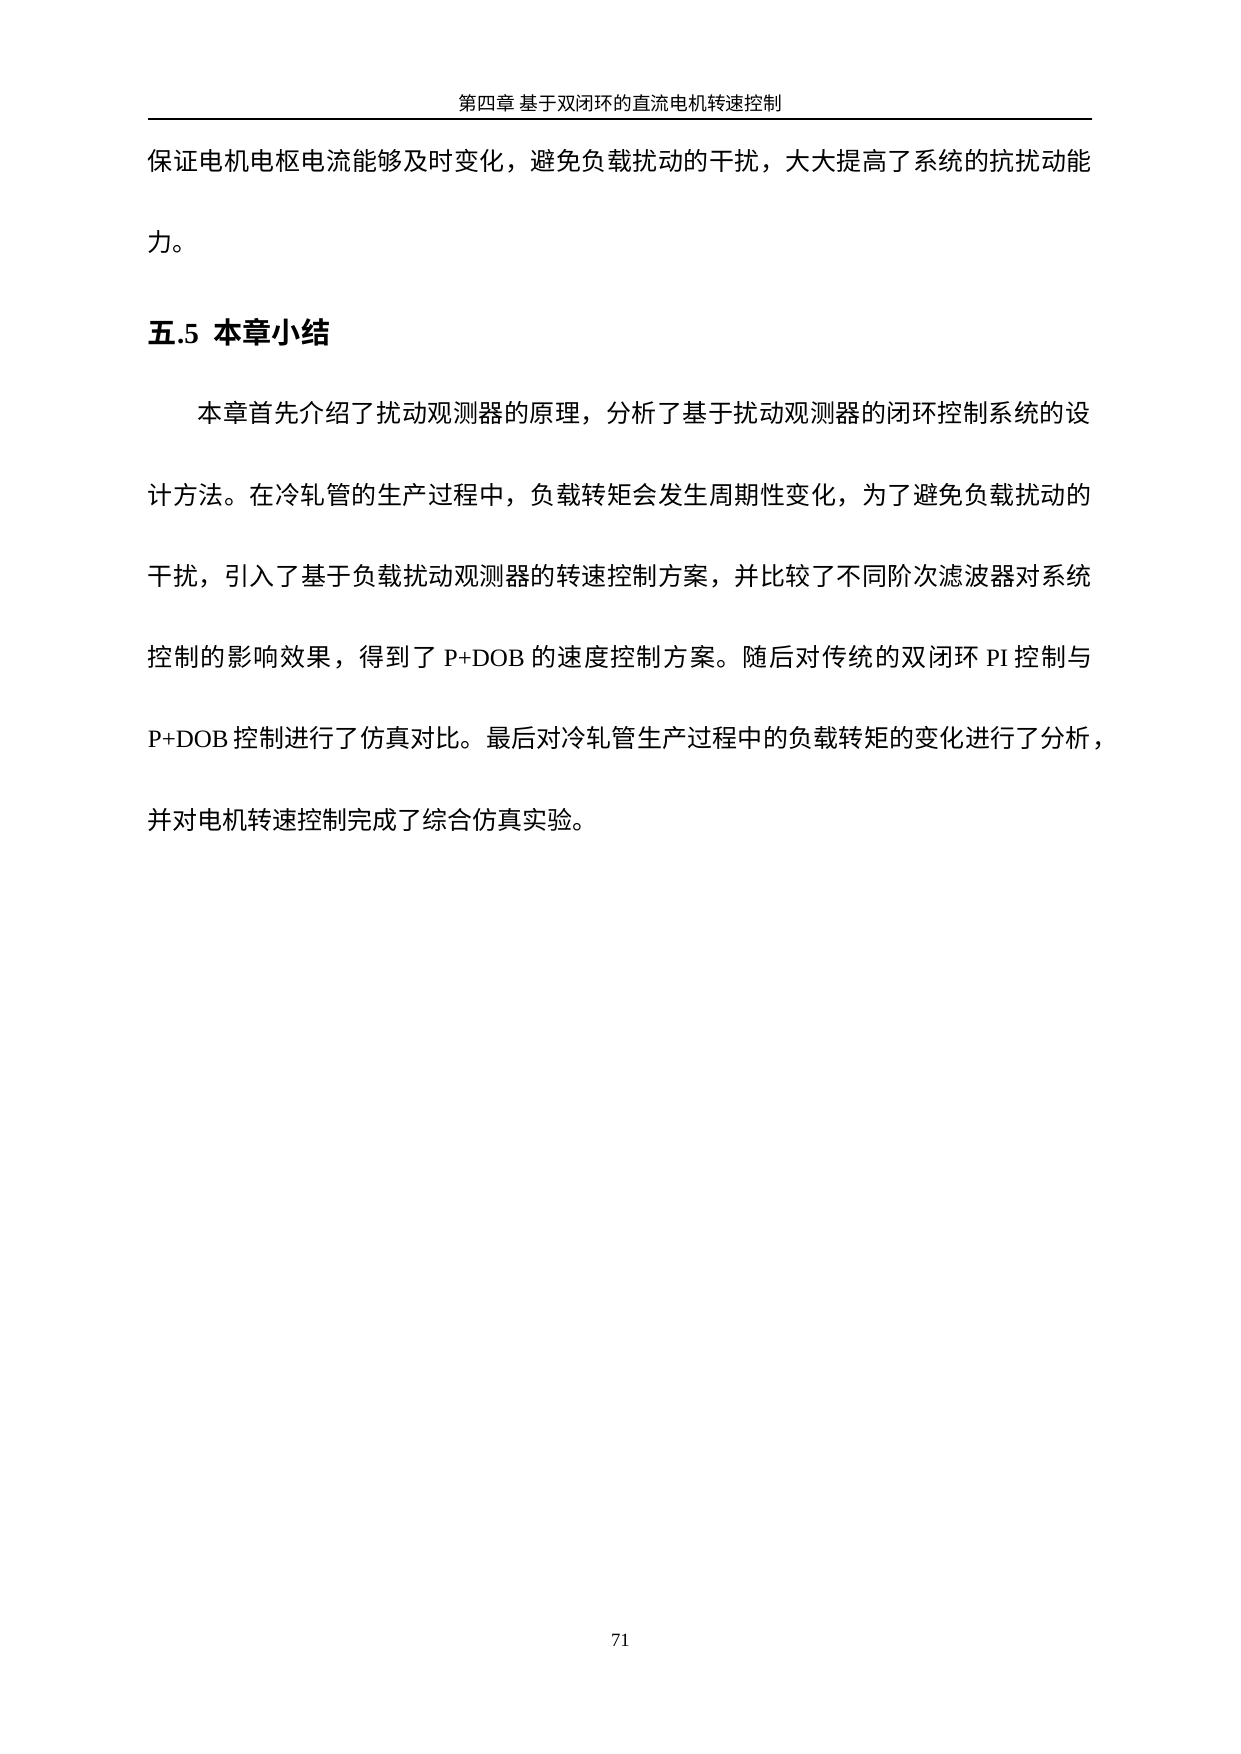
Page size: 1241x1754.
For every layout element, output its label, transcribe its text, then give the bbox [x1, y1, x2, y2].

subtitle 本章小结 [148, 298, 1092, 363]
text 本章首先介绍了扰动观测器的原理，分析了基于扰动观测器的闭环控制系统的设计方法。在冷轧管的生产过程中，负载转矩会发生周期性变化，为了避免负载扰动的干扰，引入了基于负载扰动观测器的转速控制方案，并比较了不同阶次滤波器对系统控制的影响效果，得到了P+DOB的速度控制方案。随后对传统的双闭环PI控制与P+DOB控制进行了仿真对比。最后对冷轧管生产过程中的负载转矩的变化进行了分析，并对电机转速控制完成了综合仿真实验。 [148, 379, 1092, 851]
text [148, 127, 1092, 273]
